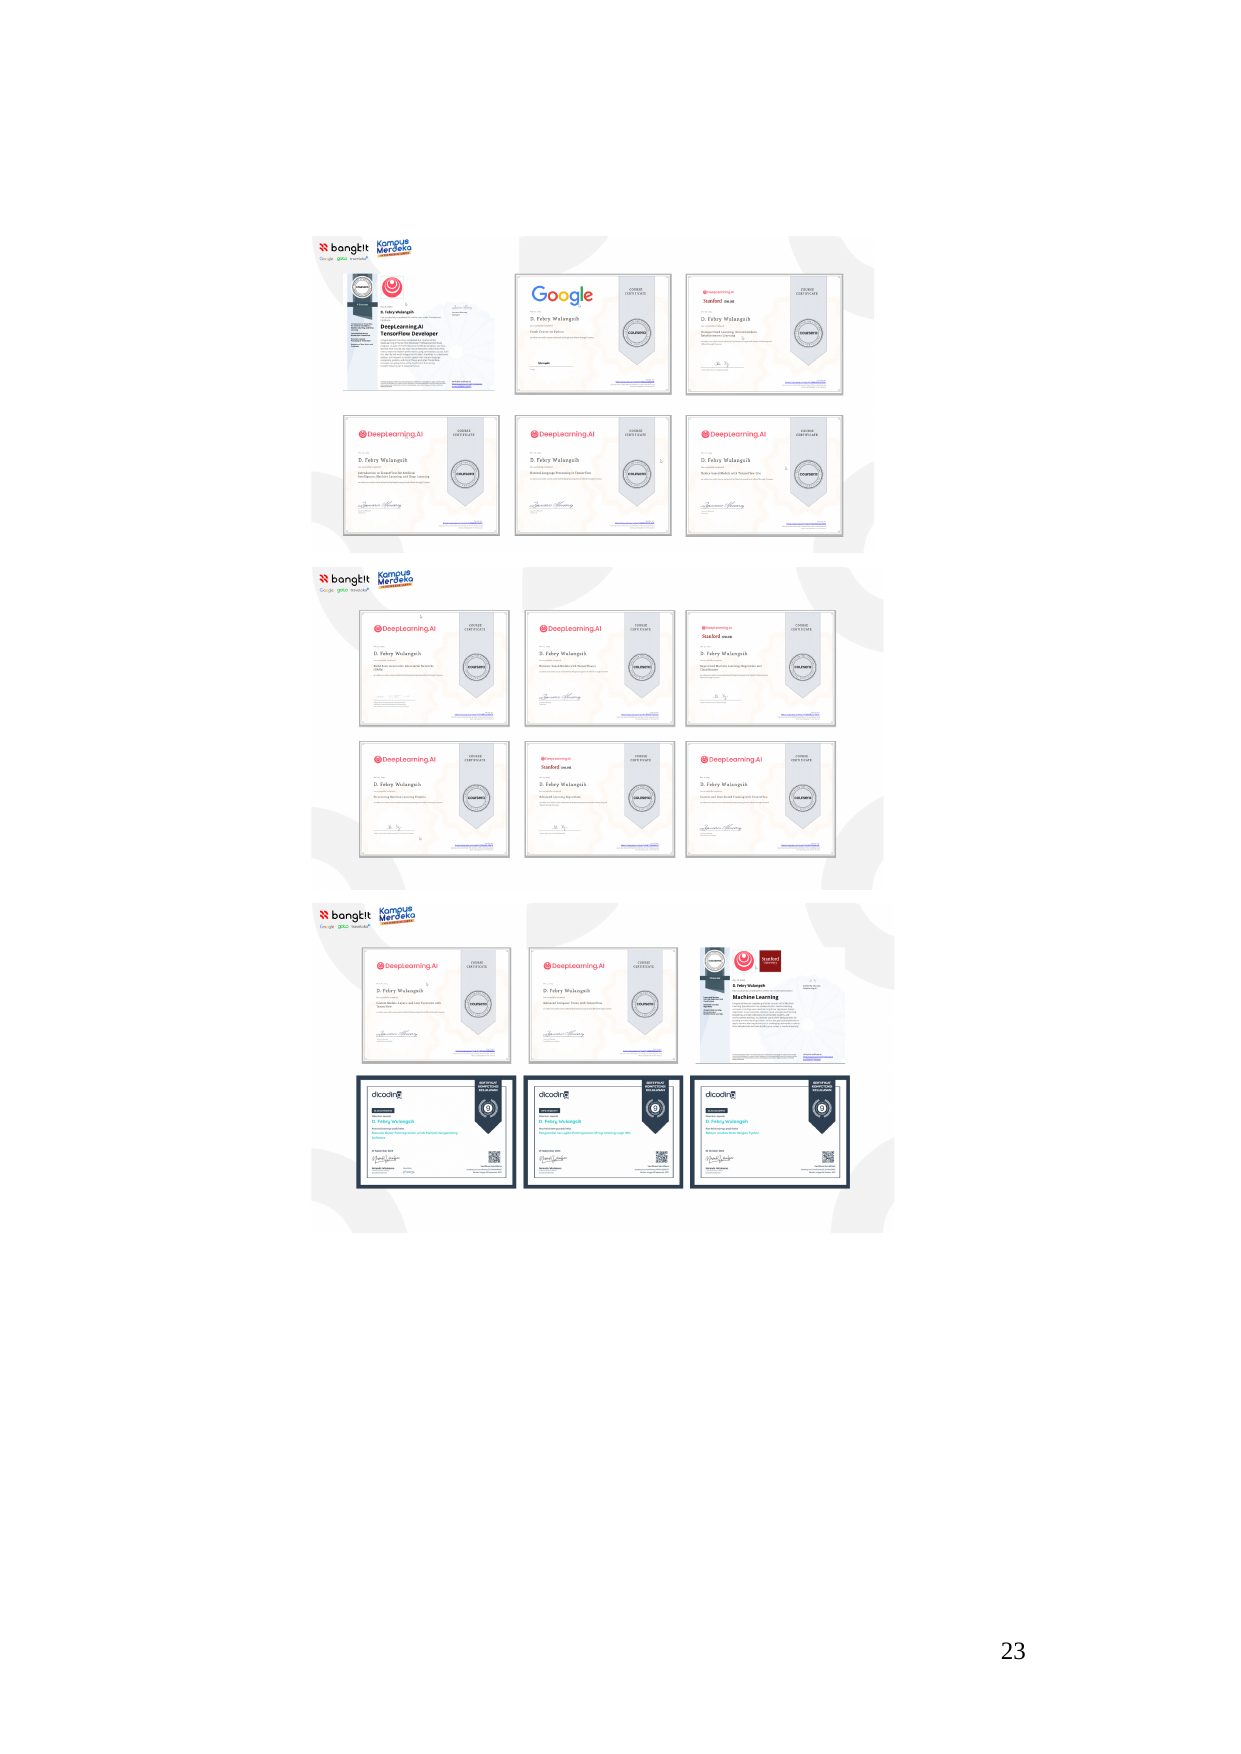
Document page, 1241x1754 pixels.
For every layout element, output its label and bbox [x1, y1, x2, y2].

picture [311, 236, 875, 553]
picture [311, 903, 895, 1233]
picture [311, 567, 884, 890]
